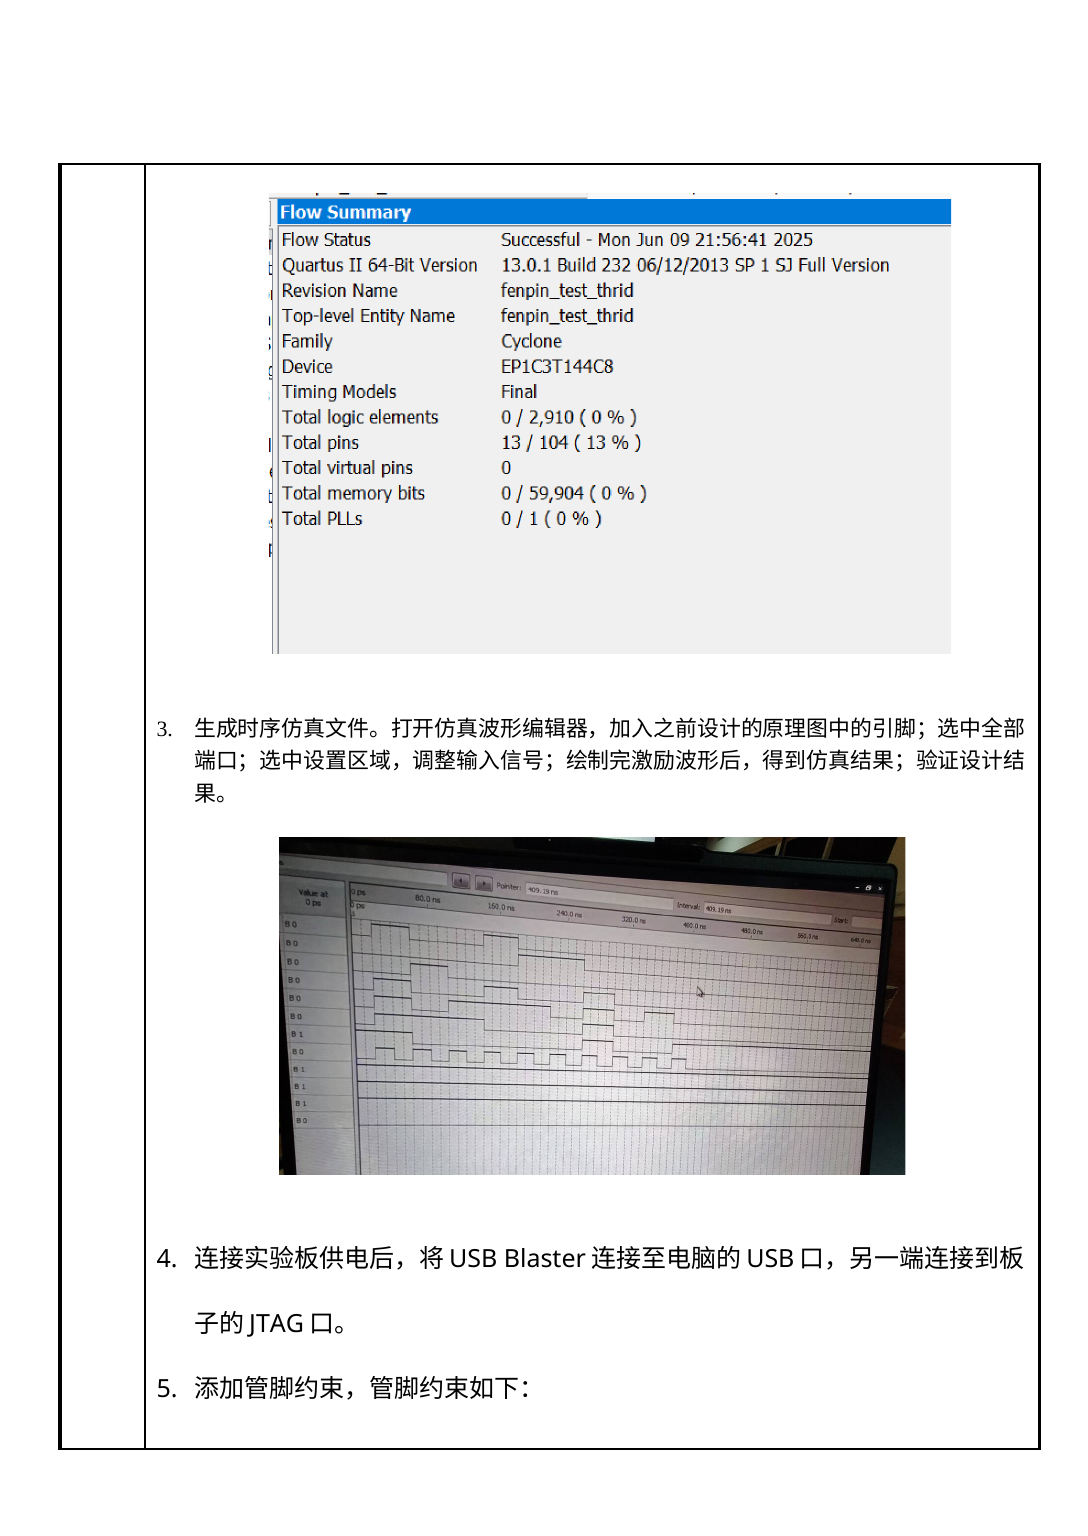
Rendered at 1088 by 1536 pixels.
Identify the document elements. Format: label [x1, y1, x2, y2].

table_cell [62, 165, 144, 1448]
table_cell [146, 165, 1038, 1448]
picture [268, 193, 952, 654]
picture [279, 837, 906, 1175]
